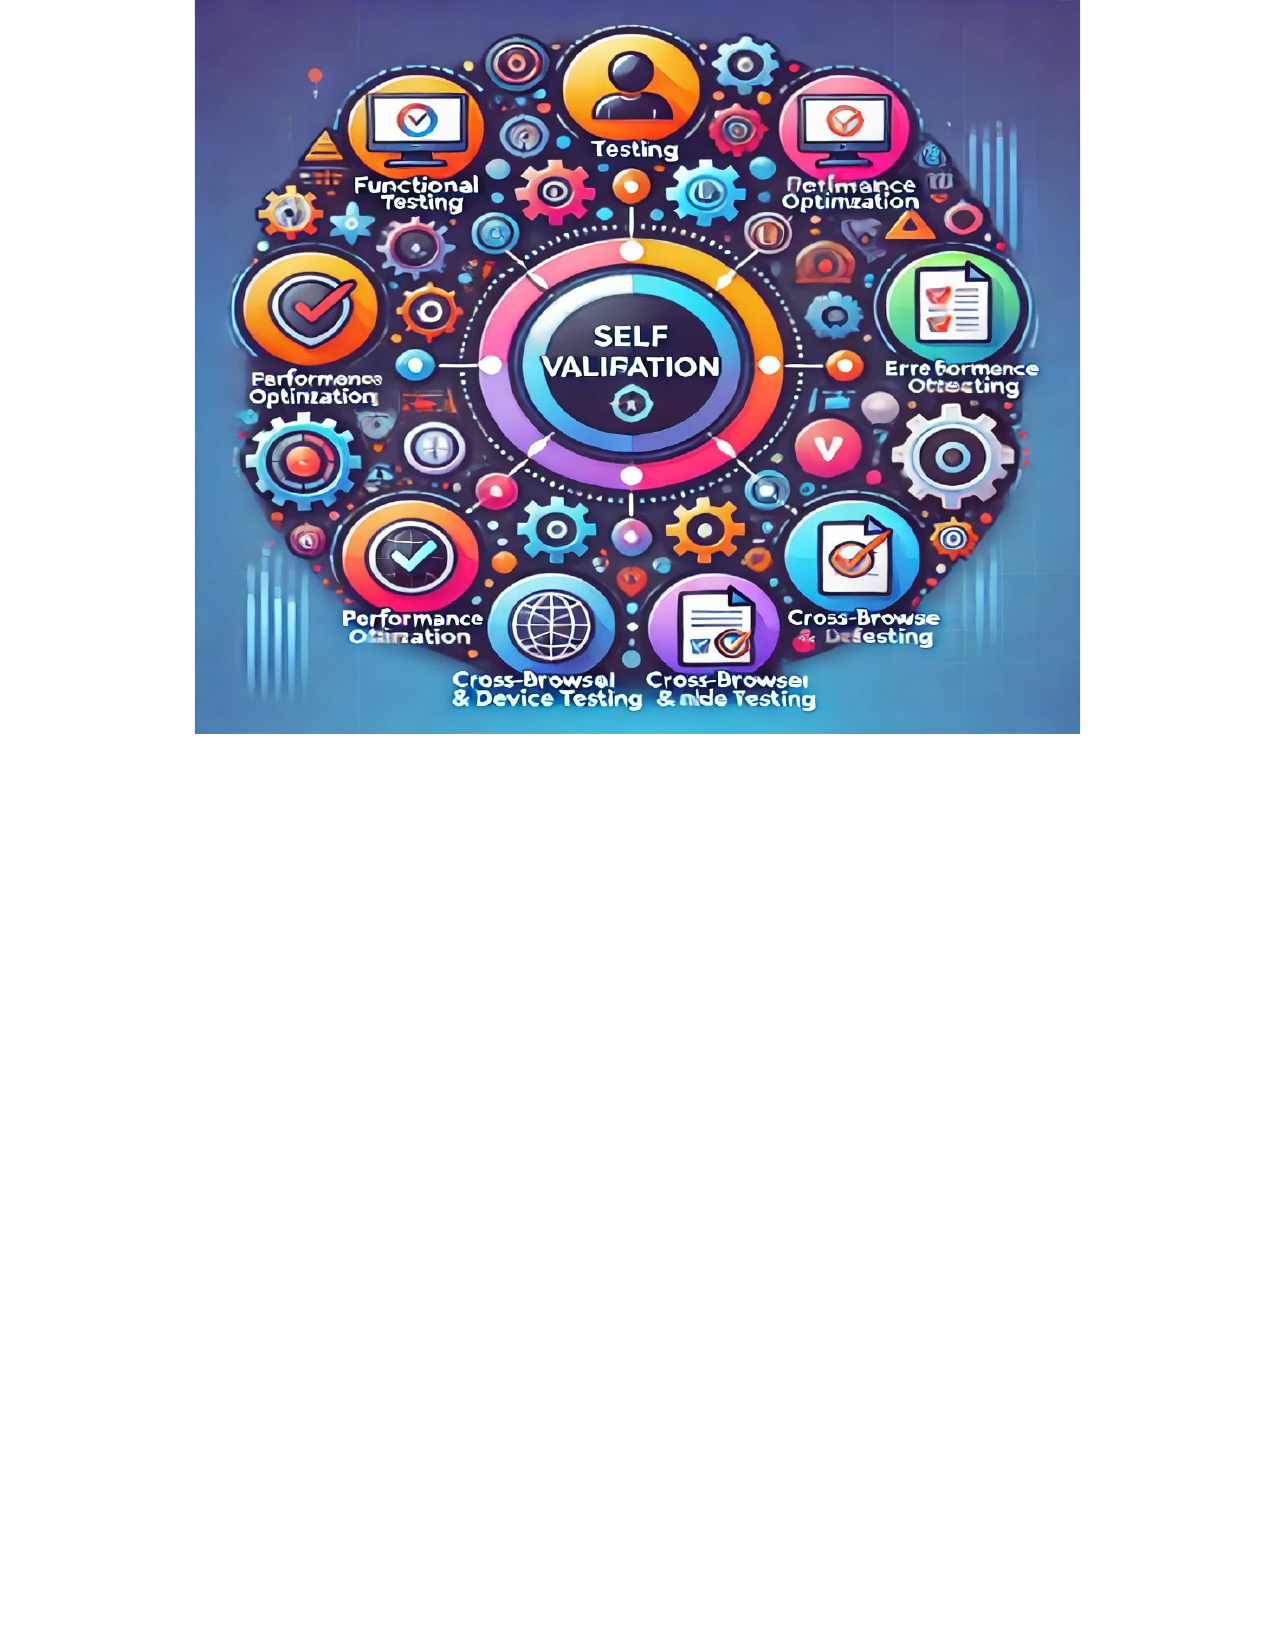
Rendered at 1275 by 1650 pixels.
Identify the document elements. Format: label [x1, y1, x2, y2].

picture [194, 0, 1081, 734]
